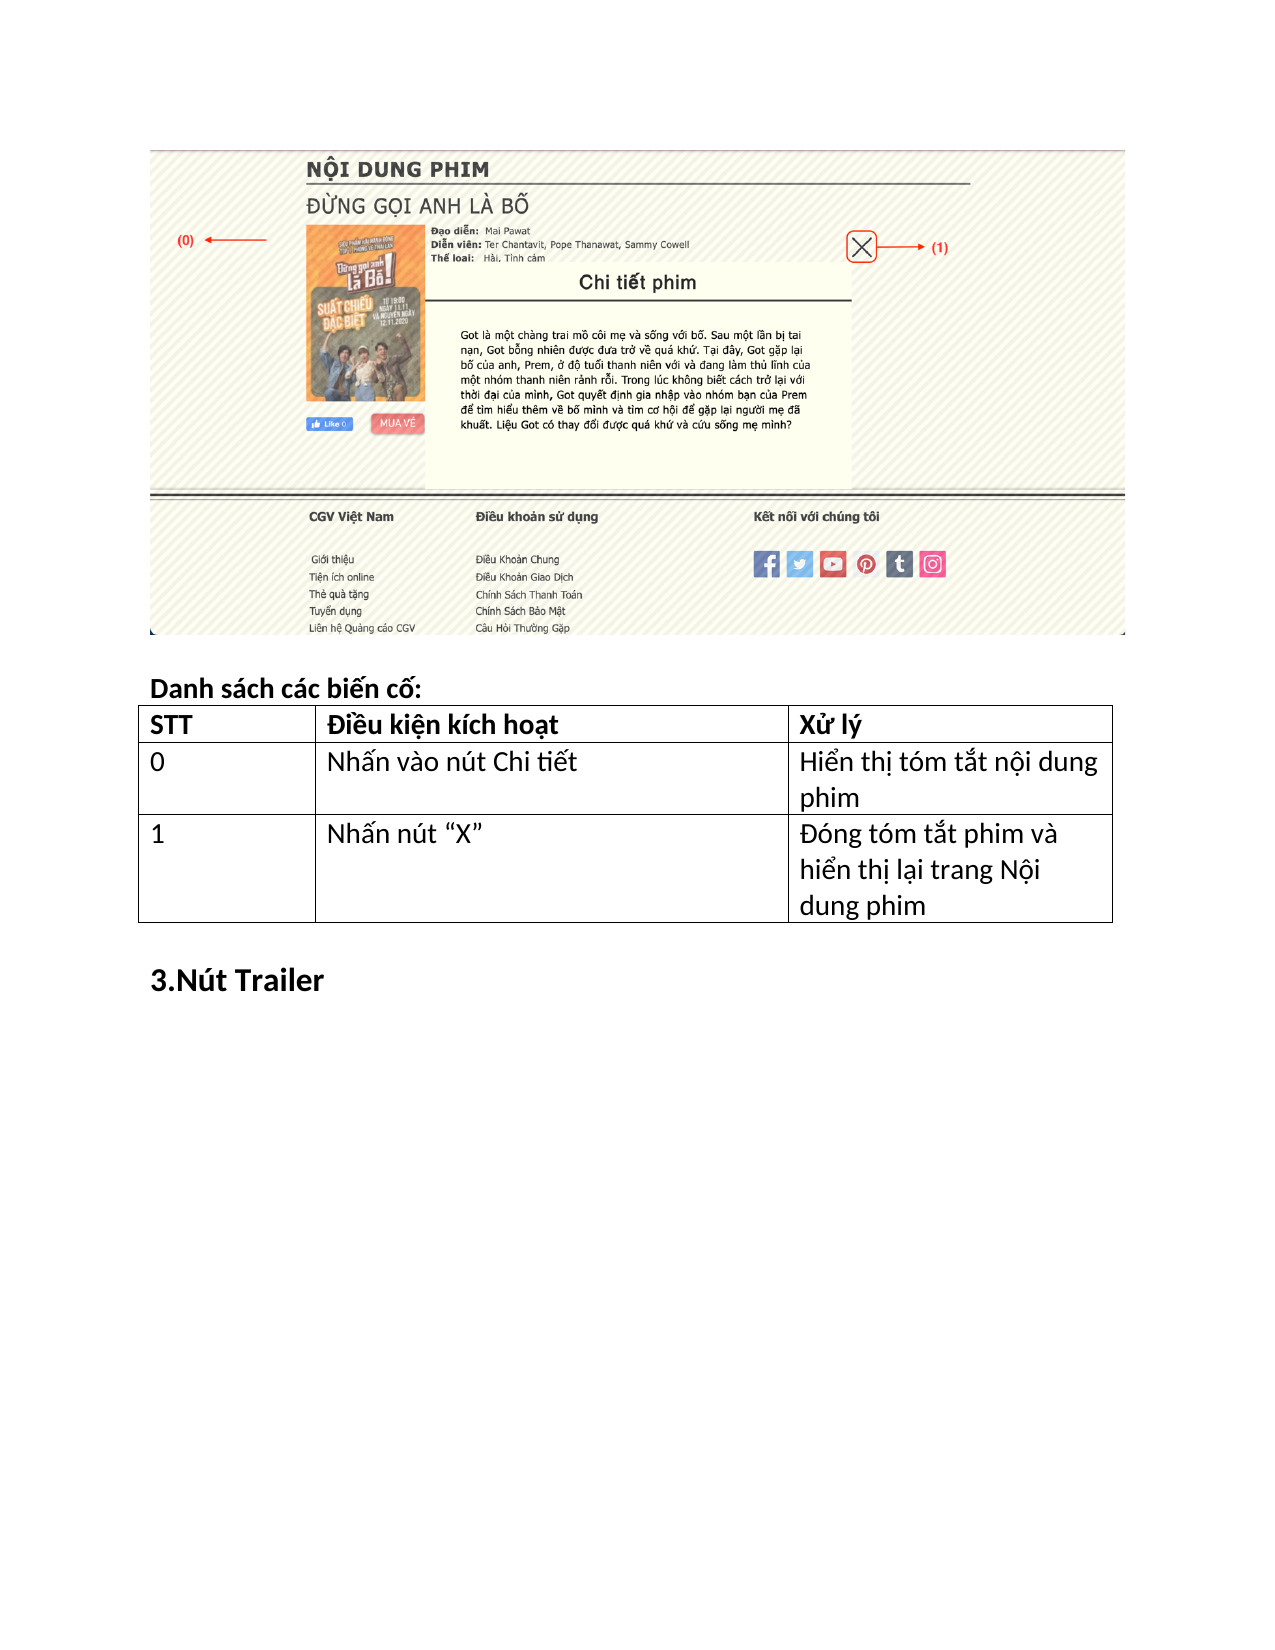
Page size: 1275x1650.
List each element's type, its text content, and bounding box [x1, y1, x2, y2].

picture [150, 150, 1125, 635]
table_cell Hiển thị tóm tắt nội dung phim [789, 743, 1112, 814]
table_cell Nhấn nút “X” [316, 815, 788, 922]
table_header Điều kiện kích hoạt [316, 706, 788, 742]
table_cell 1 [139, 815, 315, 922]
table_cell Đóng tóm tắt phim và hiển thị lại trang Nội dung phim [789, 815, 1112, 922]
text 3.Nút Trailer [150, 959, 1125, 1000]
table_cell Nhấn vào nút Chi tiết [316, 743, 788, 814]
table_header STT [139, 706, 315, 742]
table_cell 0 [139, 743, 315, 814]
text Danh sách các biến cố: [150, 670, 1125, 705]
table_header Xử lý [789, 706, 1112, 742]
